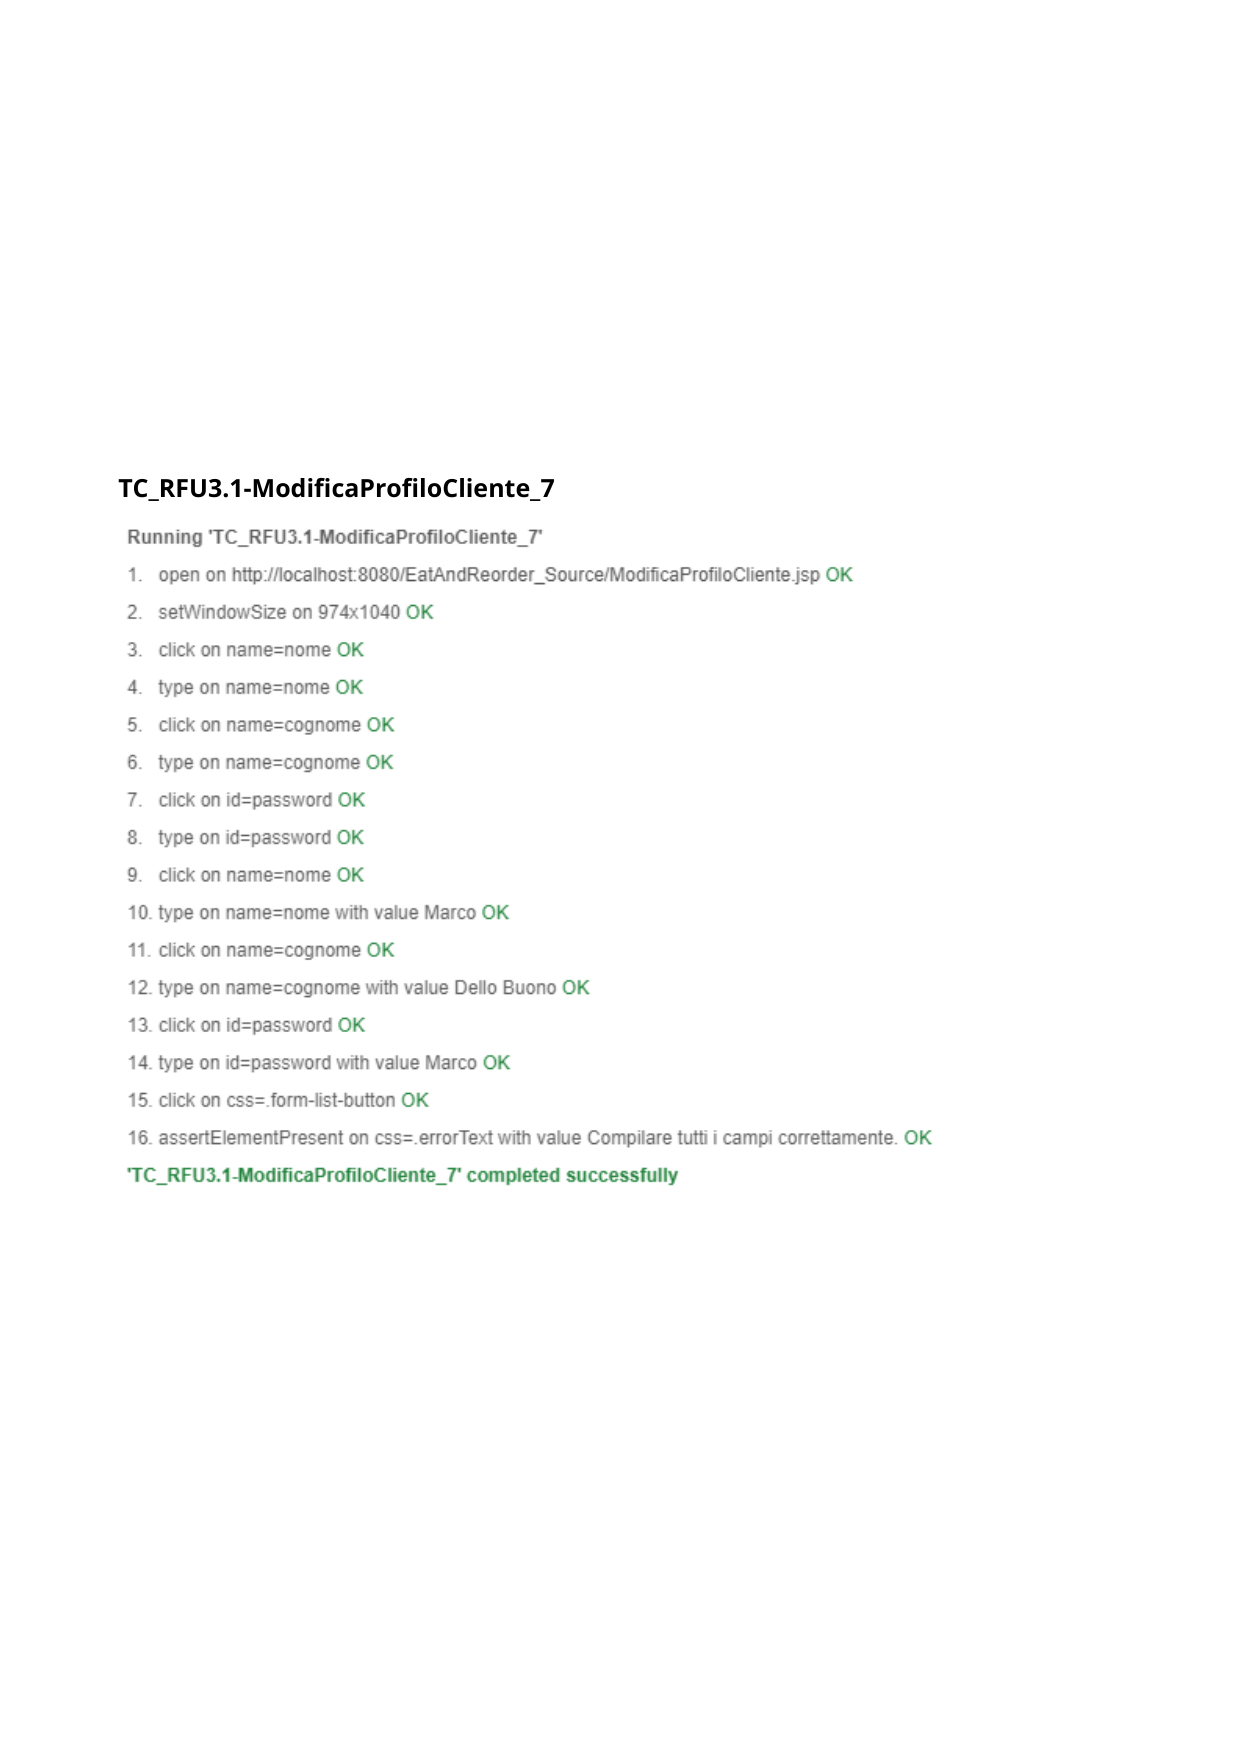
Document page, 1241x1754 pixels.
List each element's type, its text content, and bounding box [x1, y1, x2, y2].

text TC_RFU3.1-ModificaProfiloCliente_7 [118, 471, 1122, 505]
picture [118, 519, 955, 1190]
